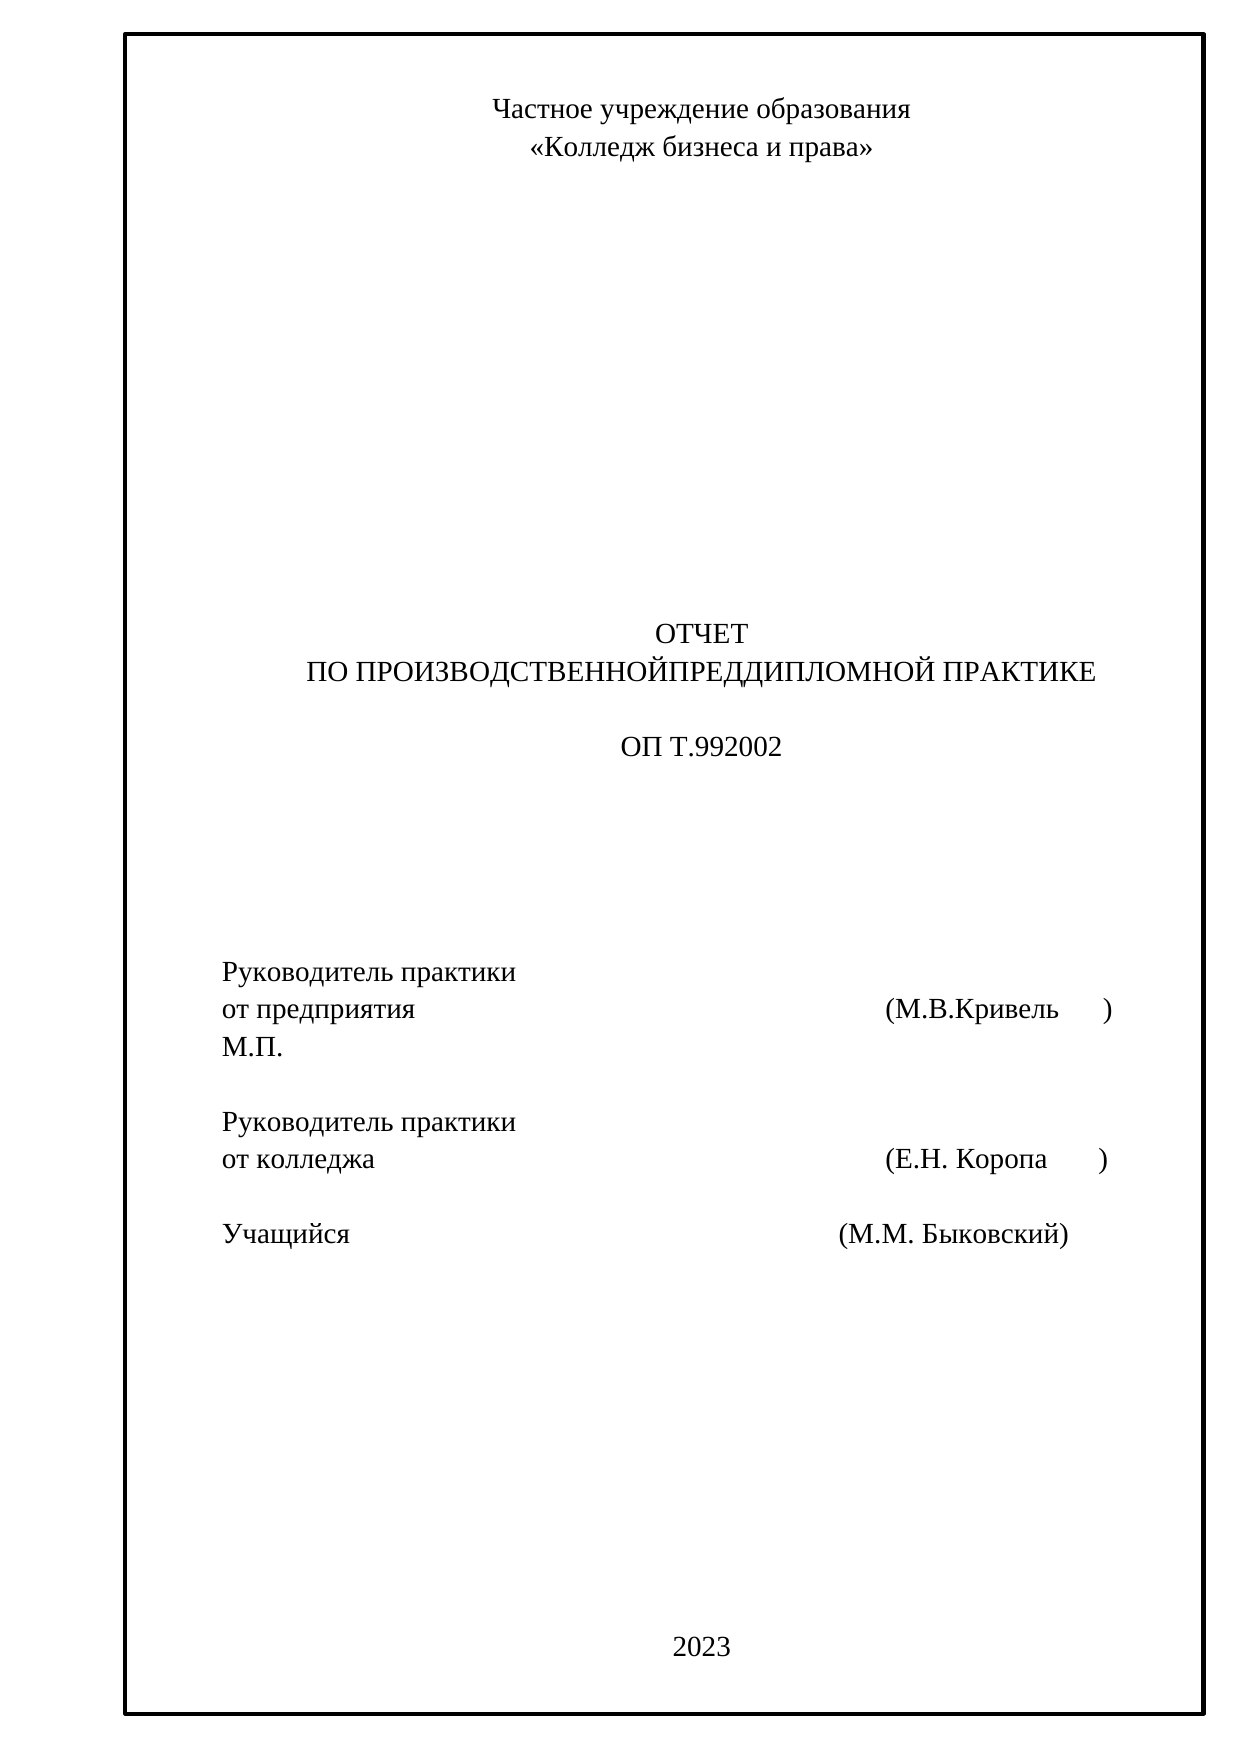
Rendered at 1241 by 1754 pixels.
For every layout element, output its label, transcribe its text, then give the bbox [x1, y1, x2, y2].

text ПО ПРОИЗВОДСТВЕННОЙПРЕДДИПЛОМНОЙ ПРАКТИКЕ [148, 651, 1181, 689]
text Руководитель практики [148, 1101, 1181, 1139]
text 2023 [148, 1626, 1181, 1664]
text Руководитель практики [148, 951, 1181, 989]
text ОТЧЕТ [148, 614, 1181, 651]
text от колледжа (Е.Н. Коропа ) [148, 1139, 1181, 1176]
text от предприятия (М.В.Кривель ) [148, 989, 1181, 1026]
text ОП Т.992002 [148, 726, 1181, 764]
text М.П. [148, 1026, 1181, 1064]
text Учащийся (М.М. Быковский) [148, 1214, 1181, 1251]
text «Колледж бизнеса и права» [148, 126, 1181, 164]
text Частное учреждение образования [148, 89, 1181, 126]
